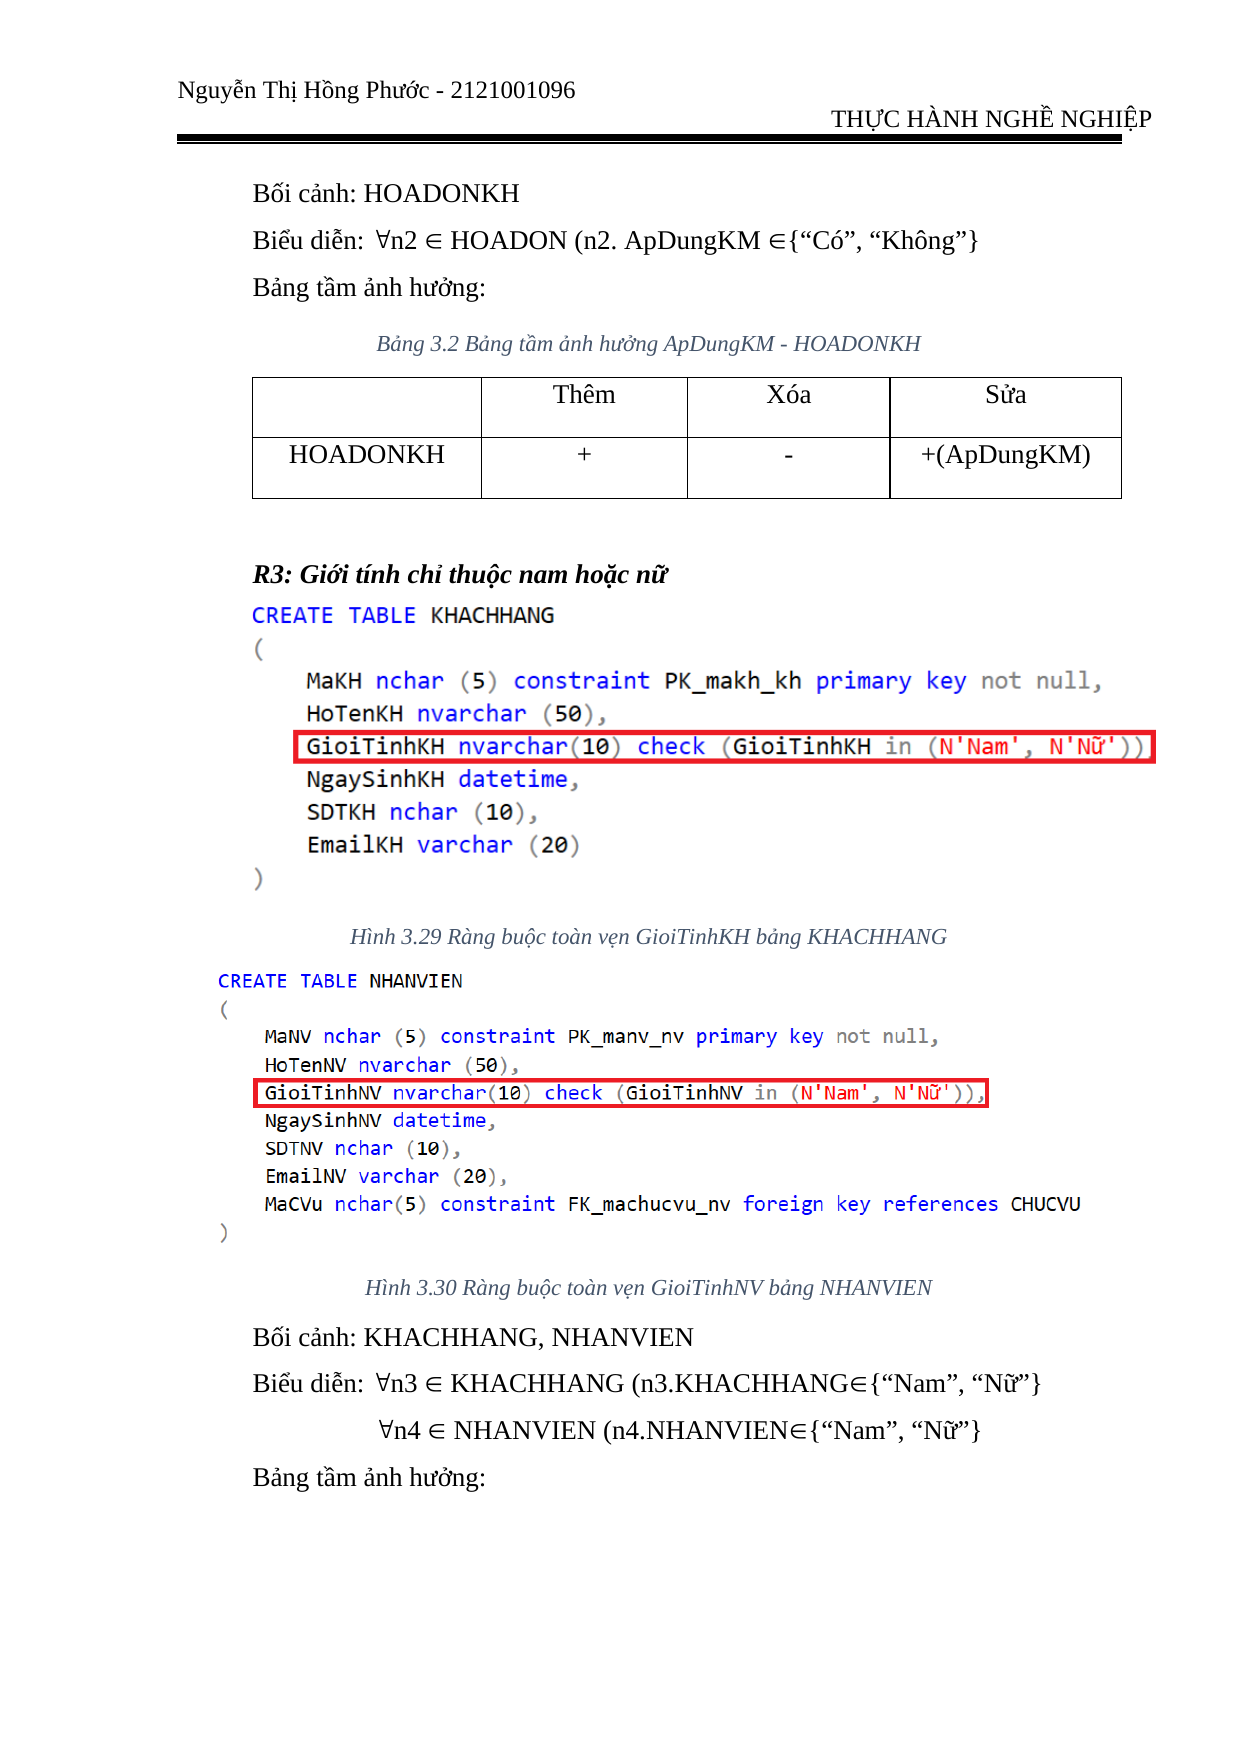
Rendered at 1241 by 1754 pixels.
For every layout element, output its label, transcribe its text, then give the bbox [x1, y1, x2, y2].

table_cell +(ApDungKM) [891, 438, 1121, 497]
list Bối cảnh: HOADONKH [252, 177, 1122, 208]
table_cell HOADONKH [253, 438, 481, 497]
table_cell + [482, 438, 687, 497]
list Biểu diễn: n3 KHACHHANG (n3.KHACHHANG{“Nam”, “Nữ”} [252, 1367, 1122, 1399]
list Biểu diễn: n2 HOADON (n2. ApDungKM {“Có”, “Không”} [252, 224, 1122, 255]
list n4 NHANVIEN (n4.NHANVIEN{“Nam”, “Nữ”} [252, 1414, 1122, 1446]
list Bảng tầm ảnh hưởng: [252, 271, 1122, 302]
table_cell - [688, 438, 889, 497]
list Bối cảnh: KHACHHANG, NHANVIEN [252, 1321, 1122, 1352]
table_header Sửa [891, 378, 1121, 437]
list R3: Giới tính chỉ thuộc nam hoặc nữ [252, 558, 1122, 589]
text Bảng 3.2 Bảng tầm ảnh hưởng ApDungKM - HOADONKH [177, 330, 1122, 356]
list Bảng tầm ảnh hưởng: [252, 1461, 1122, 1492]
table_header Xóa [688, 378, 889, 437]
table_header [253, 378, 481, 437]
table_header Thêm [482, 378, 687, 437]
picture [252, 604, 1156, 896]
picture [218, 970, 1081, 1246]
